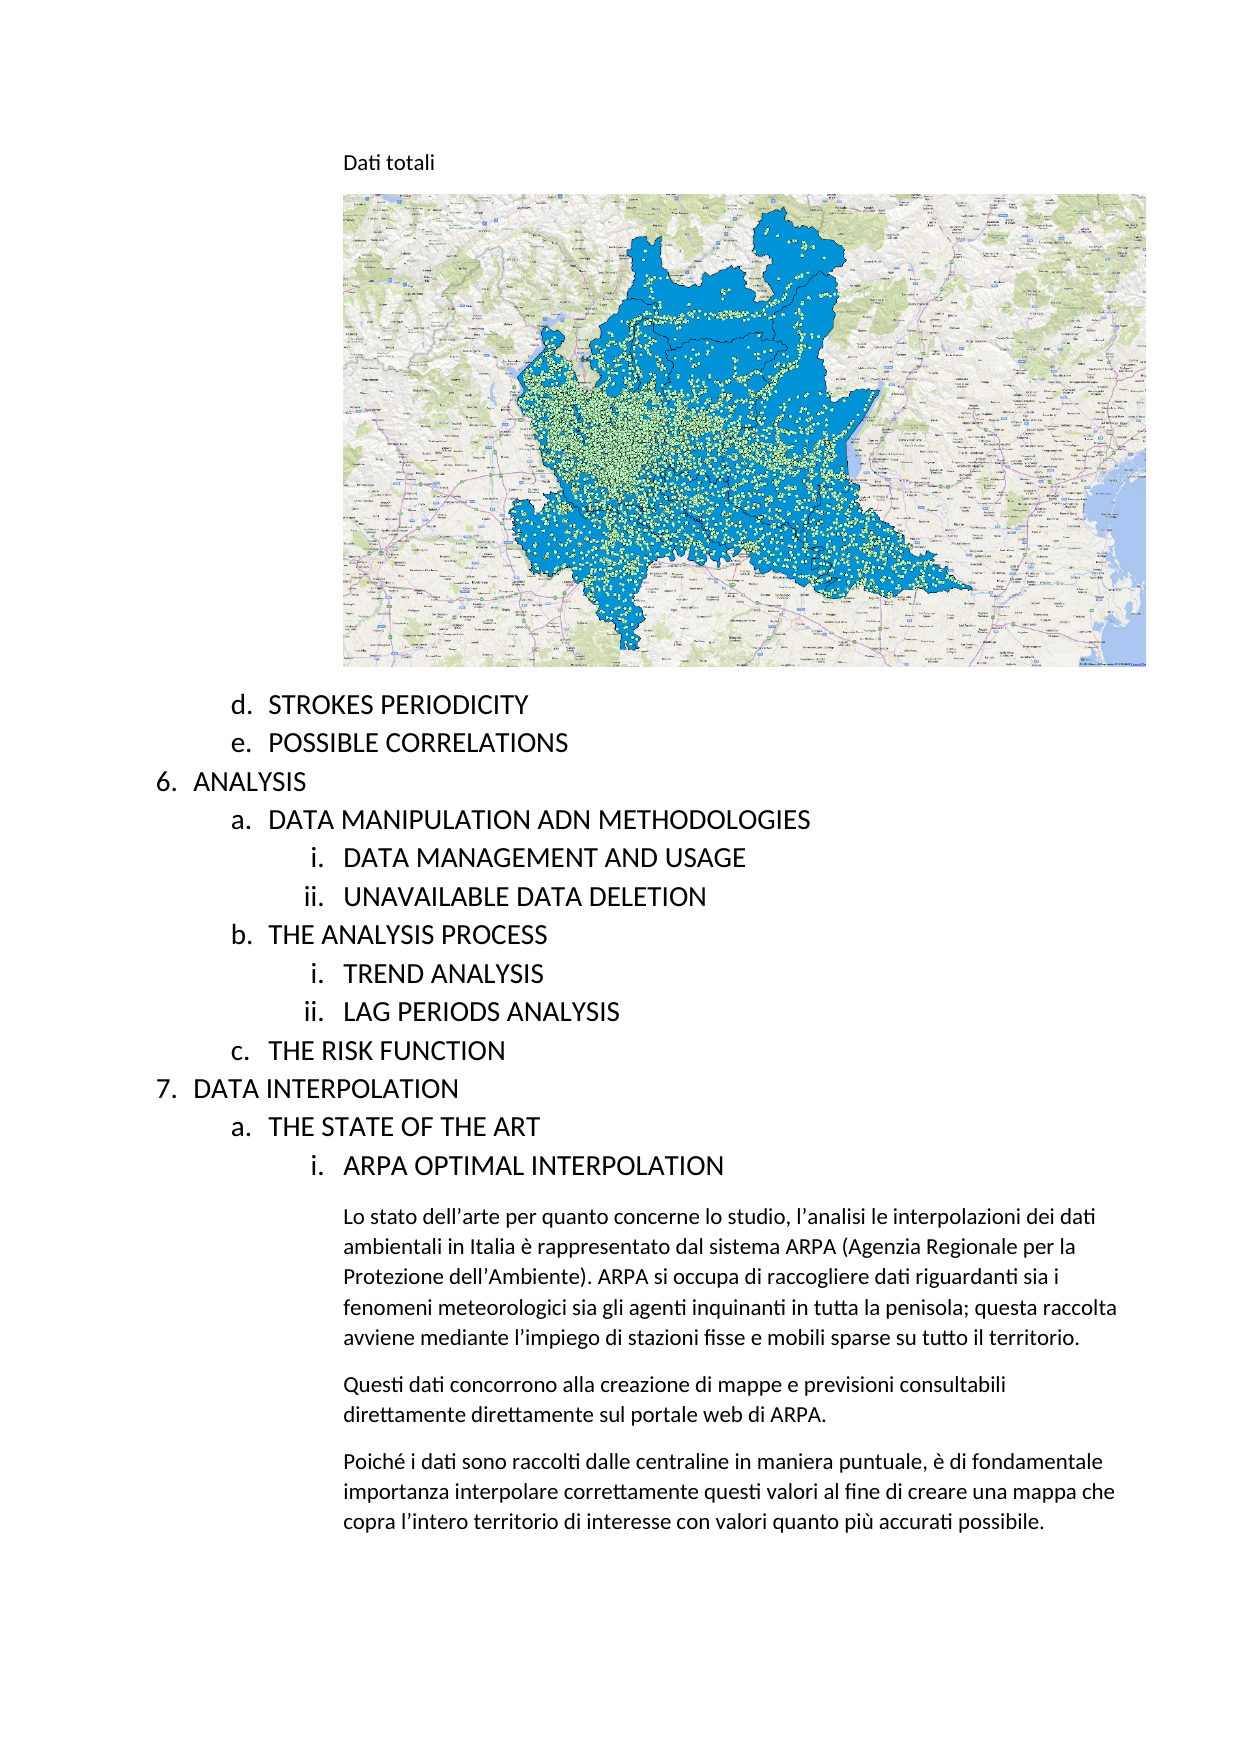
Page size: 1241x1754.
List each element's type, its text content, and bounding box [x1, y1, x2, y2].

list THE STATE OF THE ART [231, 1108, 1122, 1144]
list ANALYSIS [156, 763, 1122, 798]
list DATA INTERPOLATION [156, 1070, 1122, 1106]
list THE ANALYSIS PROCESS [231, 916, 1122, 952]
text Dati totali [343, 148, 1122, 176]
picture [343, 194, 1147, 667]
list POSSIBLE CORRELATIONS [231, 724, 1122, 760]
text Poiché i dati sono raccolti dalle centraline in maniera puntuale, è di fondamentale importanza interpolare correttamente questi valori al fine di creare una mappa che copra l’intero territorio di interesse con valori quanto più accurati possibile. [343, 1447, 1122, 1535]
list TREND ANALYSIS [324, 955, 1122, 990]
list UNAVAILABLE DATA DELETION [324, 878, 1122, 913]
list DATA MANIPULATION ADN METHODOLOGIES [231, 801, 1122, 837]
list LAG PERIODS ANALYSIS [324, 993, 1122, 1029]
list DATA MANAGEMENT AND USAGE [324, 839, 1122, 875]
list ARPA OPTIMAL INTERPOLATION [324, 1147, 1122, 1183]
text Lo stato dell’arte per quanto concerne lo studio, l’analisi le interpolazioni dei dati ambientali in Italia è rappresentato dal sistema ARPA (Agenzia Regionale per la Protezione dell’Ambiente). ARPA si occupa di raccogliere dati riguardanti sia i fenomeni meteorologici sia gli agenti inquinanti in tutta la penisola; questa raccolta avviene mediante l’impiego di stazioni fisse e mobili sparse su tutto il territorio. [343, 1202, 1122, 1351]
list THE RISK FUNCTION [231, 1032, 1122, 1067]
list STROKES PERIODICITY [231, 686, 1122, 721]
text Questi dati concorrono alla creazione di mappe e previsioni consultabili direttamente direttamente sul portale web di ARPA. [343, 1370, 1122, 1428]
